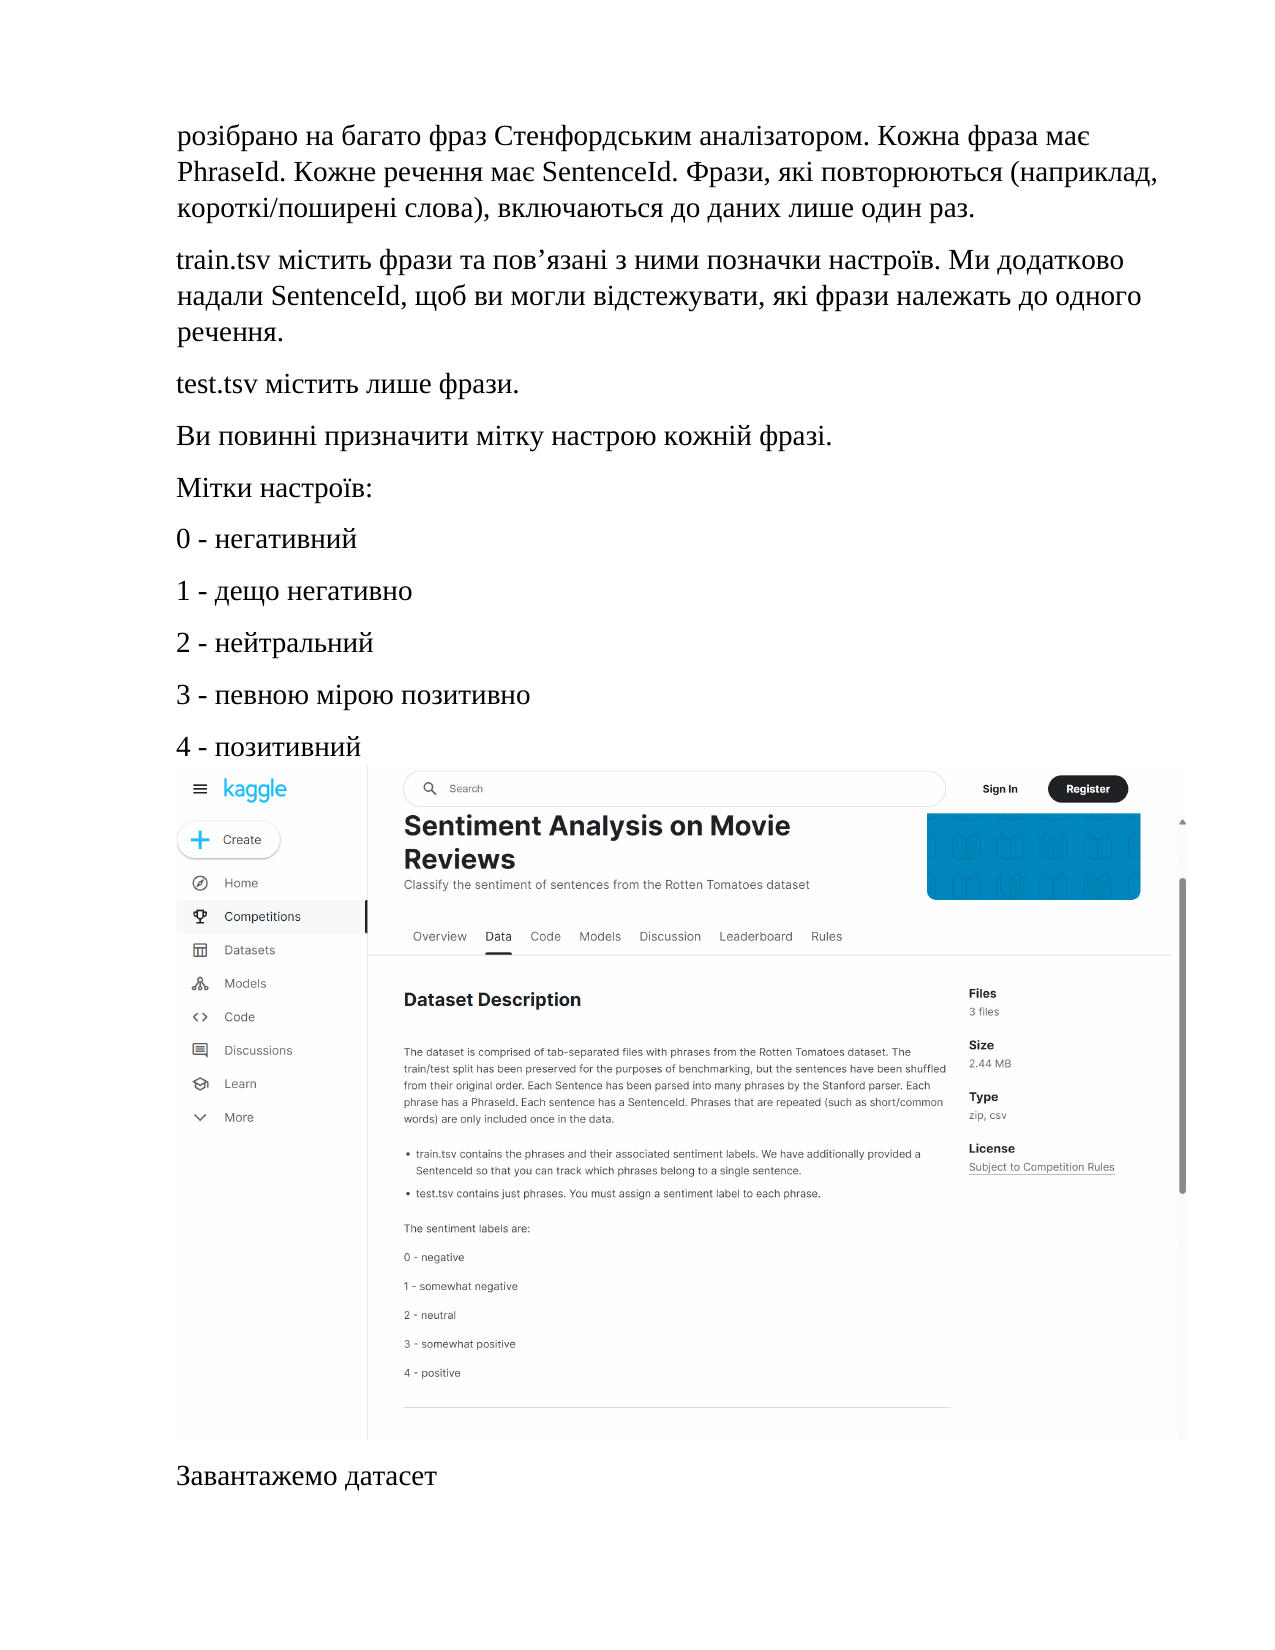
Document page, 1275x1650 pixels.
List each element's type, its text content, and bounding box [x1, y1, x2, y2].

text train.tsv містить фрази та пов’язані з ними позначки настроїв. Ми додатково надали SentenceId, щоб ви могли відстежувати, які фрази належать до одного речення. [176, 242, 1187, 348]
text 4 - позитивний [176, 729, 1187, 765]
picture [176, 765, 1187, 1440]
text Мітки настроїв: [176, 470, 1187, 503]
text 0 - негативний [176, 522, 1187, 555]
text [176, 118, 1187, 224]
text Завантажемо датасет [176, 1458, 1187, 1491]
text 1 - дещо негативно [176, 573, 1187, 607]
text test.tsv містить лише фрази. [176, 366, 1187, 400]
text 3 - певною мірою позитивно [176, 677, 1187, 711]
text 2 - нейтральний [176, 625, 1187, 659]
text Ви повинні призначити мітку настрою кожній фразі. [176, 418, 1187, 452]
